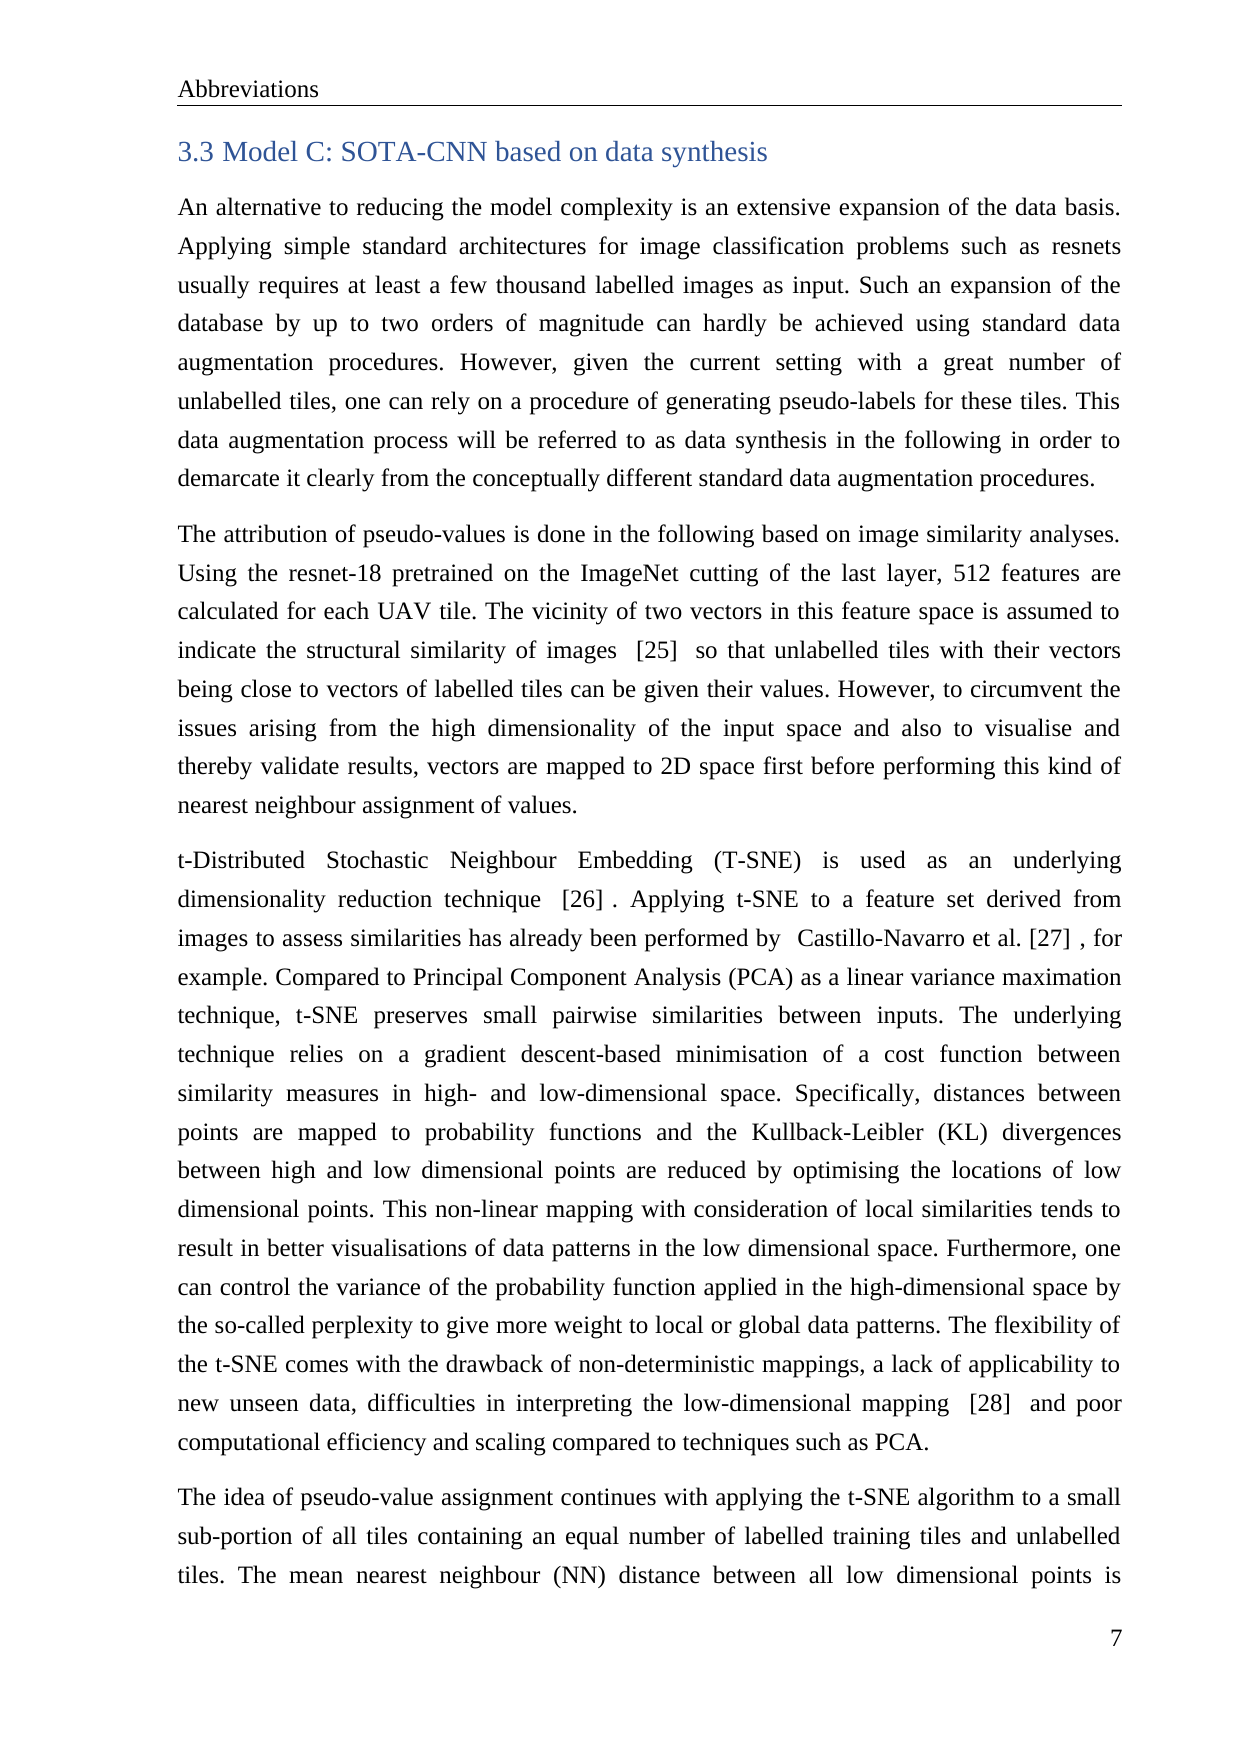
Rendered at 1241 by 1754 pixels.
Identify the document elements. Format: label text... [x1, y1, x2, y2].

text t-Distributed Stochastic Neighbour Embedding (T-SNE) is used as an underlying dimensionality reduction technique . Applying t-SNE to a feature set derived from images to assess similarities has already been performed by , for example. Compared to Principal Component Analysis (PCA) as a linear variance maximation technique, t-SNE preserves small pairwise similarities between inputs. The underlying technique relies on a gradient descent-based minimisation of a cost function between similarity measures in high- and low-dimensional space. Specifically, distances between points are mapped to probability functions and the Kullback-Leibler (KL) divergences between high and low dimensional points are reduced by optimising the locations of low dimensional points. This non-linear mapping with consideration of local similarities tends to result in better visualisations of data patterns in the low dimensional space. Furthermore, one can control the variance of the probability function applied in the high-dimensional space by the so-called perplexity to give more weight to local or global data patterns. The flexibility of the t-SNE comes with the drawback of non-deterministic mappings, a lack of applicability to new unseen data, difficulties in interpreting the low-dimensional mapping and poor computational efficiency and scaling compared to techniques such as PCA. [177, 846, 1122, 1456]
text An alternative to reducing the model complexity is an extensive expansion of the data basis. Applying simple standard architectures for image classification problems such as resnets usually requires at least a few thousand labelled images as input. Such an expansion of the database by up to two orders of magnitude can hardly be achieved using standard data augmentation procedures. However, given the current setting with a great number of unlabelled tiles, one can rely on a procedure of generating pseudo-labels for these tiles. This data augmentation process will be referred to as data synthesis in the following in order to demarcate it clearly from the conceptually different standard data augmentation procedures. [177, 192, 1122, 492]
text The attribution of pseudo-values is done in the following based on image similarity analyses. Using the resnet-18 pretrained on the ImageNet cutting of the last layer, 512 features are calculated for each UAV tile. The vicinity of two vectors in this feature space is assumed to indicate the structural similarity of images so that unlabelled tiles with their vectors being close to vectors of labelled tiles can be given their values. However, to circumvent the issues arising from the high dimensionality of the input space and also to visualise and thereby validate results, vectors are mapped to 2D space first before performing this kind of nearest neighbour assignment of values. [177, 519, 1122, 819]
subtitle Model C: SOTA-CNN based on data synthesis [177, 134, 1122, 168]
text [177, 1482, 1122, 1588]
